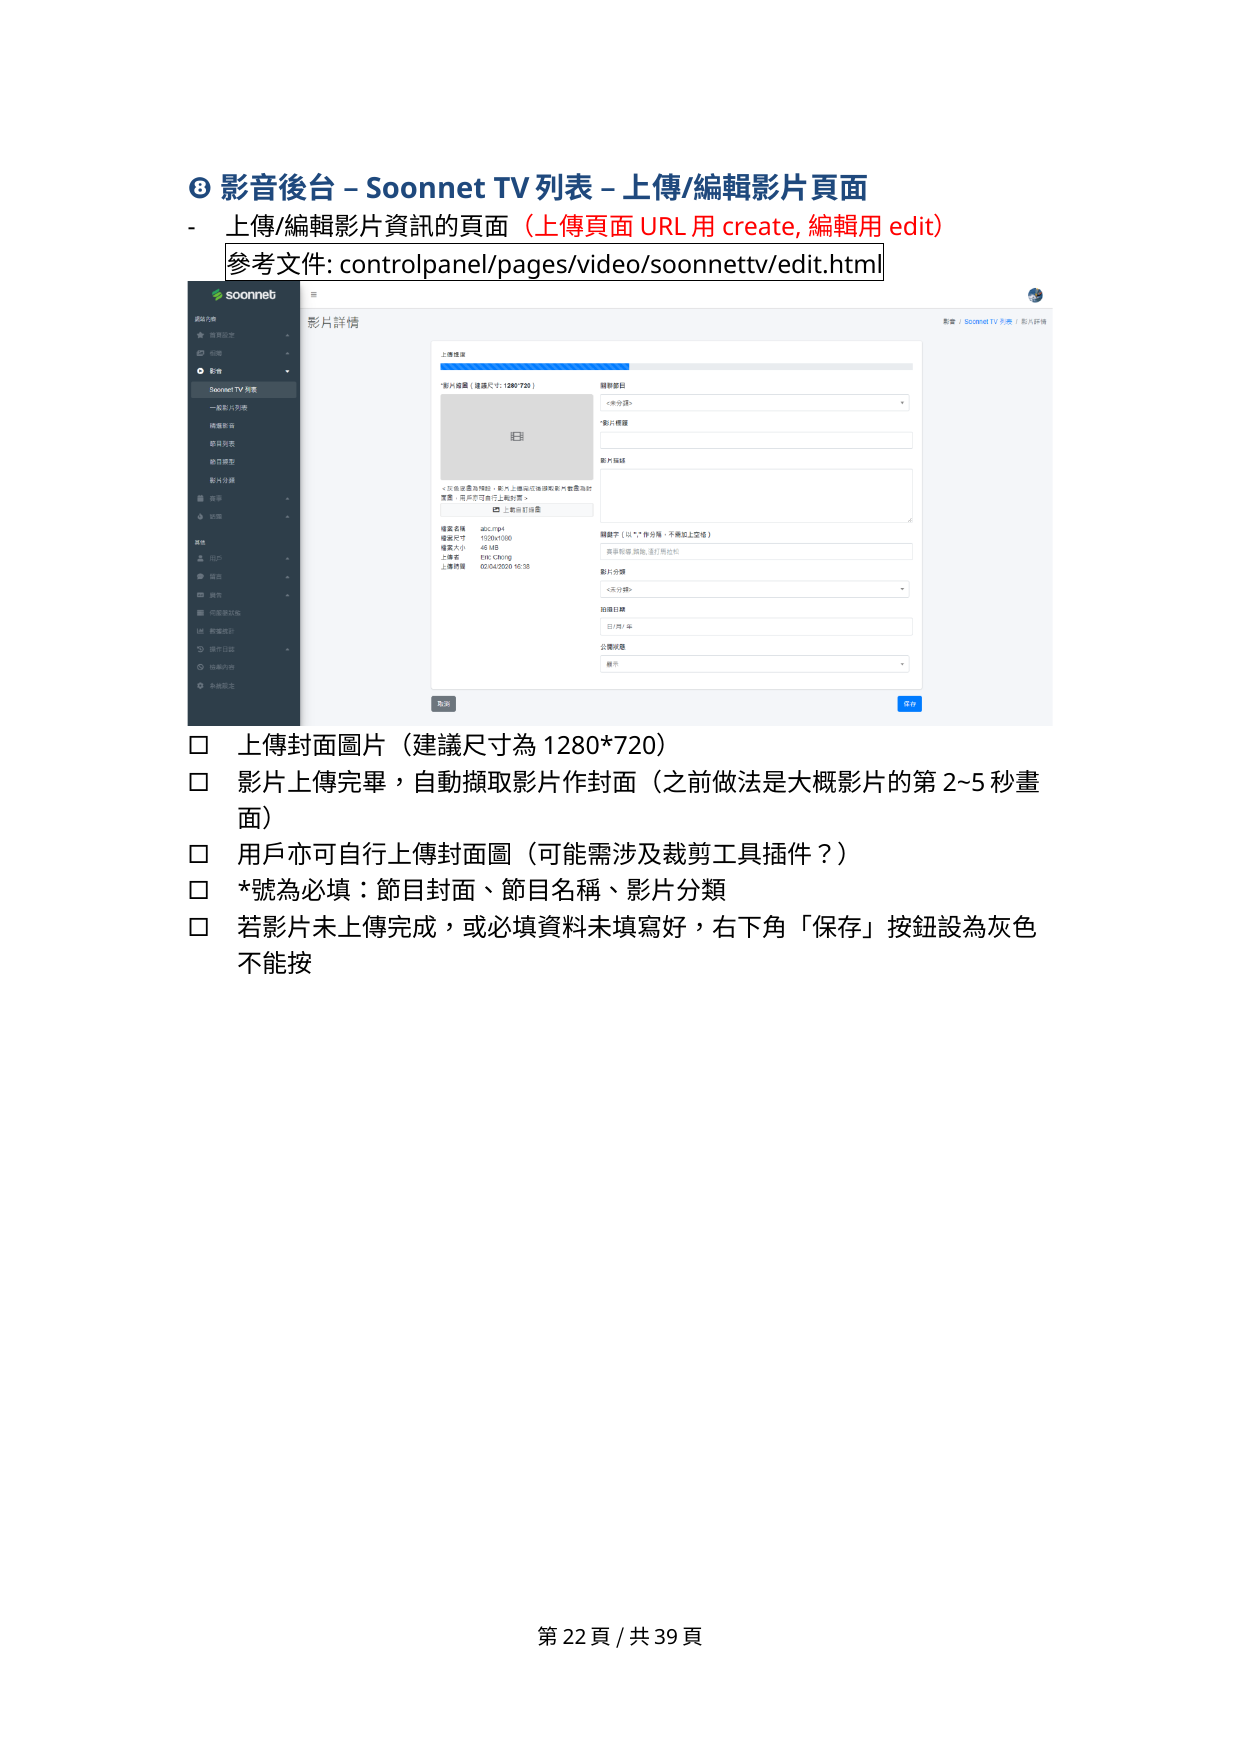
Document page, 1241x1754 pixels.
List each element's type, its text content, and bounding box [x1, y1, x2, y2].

list *號為必填：節目封面、節目名稱、影片分類 [187, 871, 1053, 907]
subtitle ❽ 影音後台 – Soonnet TV列表 – 上傳/編輯影片頁面 [187, 164, 1053, 207]
list 用戶亦可自行上傳封面圖（可能需涉及裁剪工具插件？） [187, 834, 1053, 871]
picture [187, 281, 1053, 726]
list 若影片未上傳完成，或必填資料未填寫好，右下角「保存」按鈕設為灰色不能按 [187, 907, 1053, 979]
list 上傳封面圖片（建議尺寸為1280*720） [187, 726, 1053, 762]
list 上傳/編輯影片資訊的頁面（上傳頁面URL用 create, 編輯用 edit） 參考文件: controlpanel/pages/video/soonnettv/edit.html [187, 207, 1053, 281]
list 影片上傳完畢，自動擷取影片作封面（之前做法是大概影片的第2~5秒畫面） [187, 762, 1053, 834]
